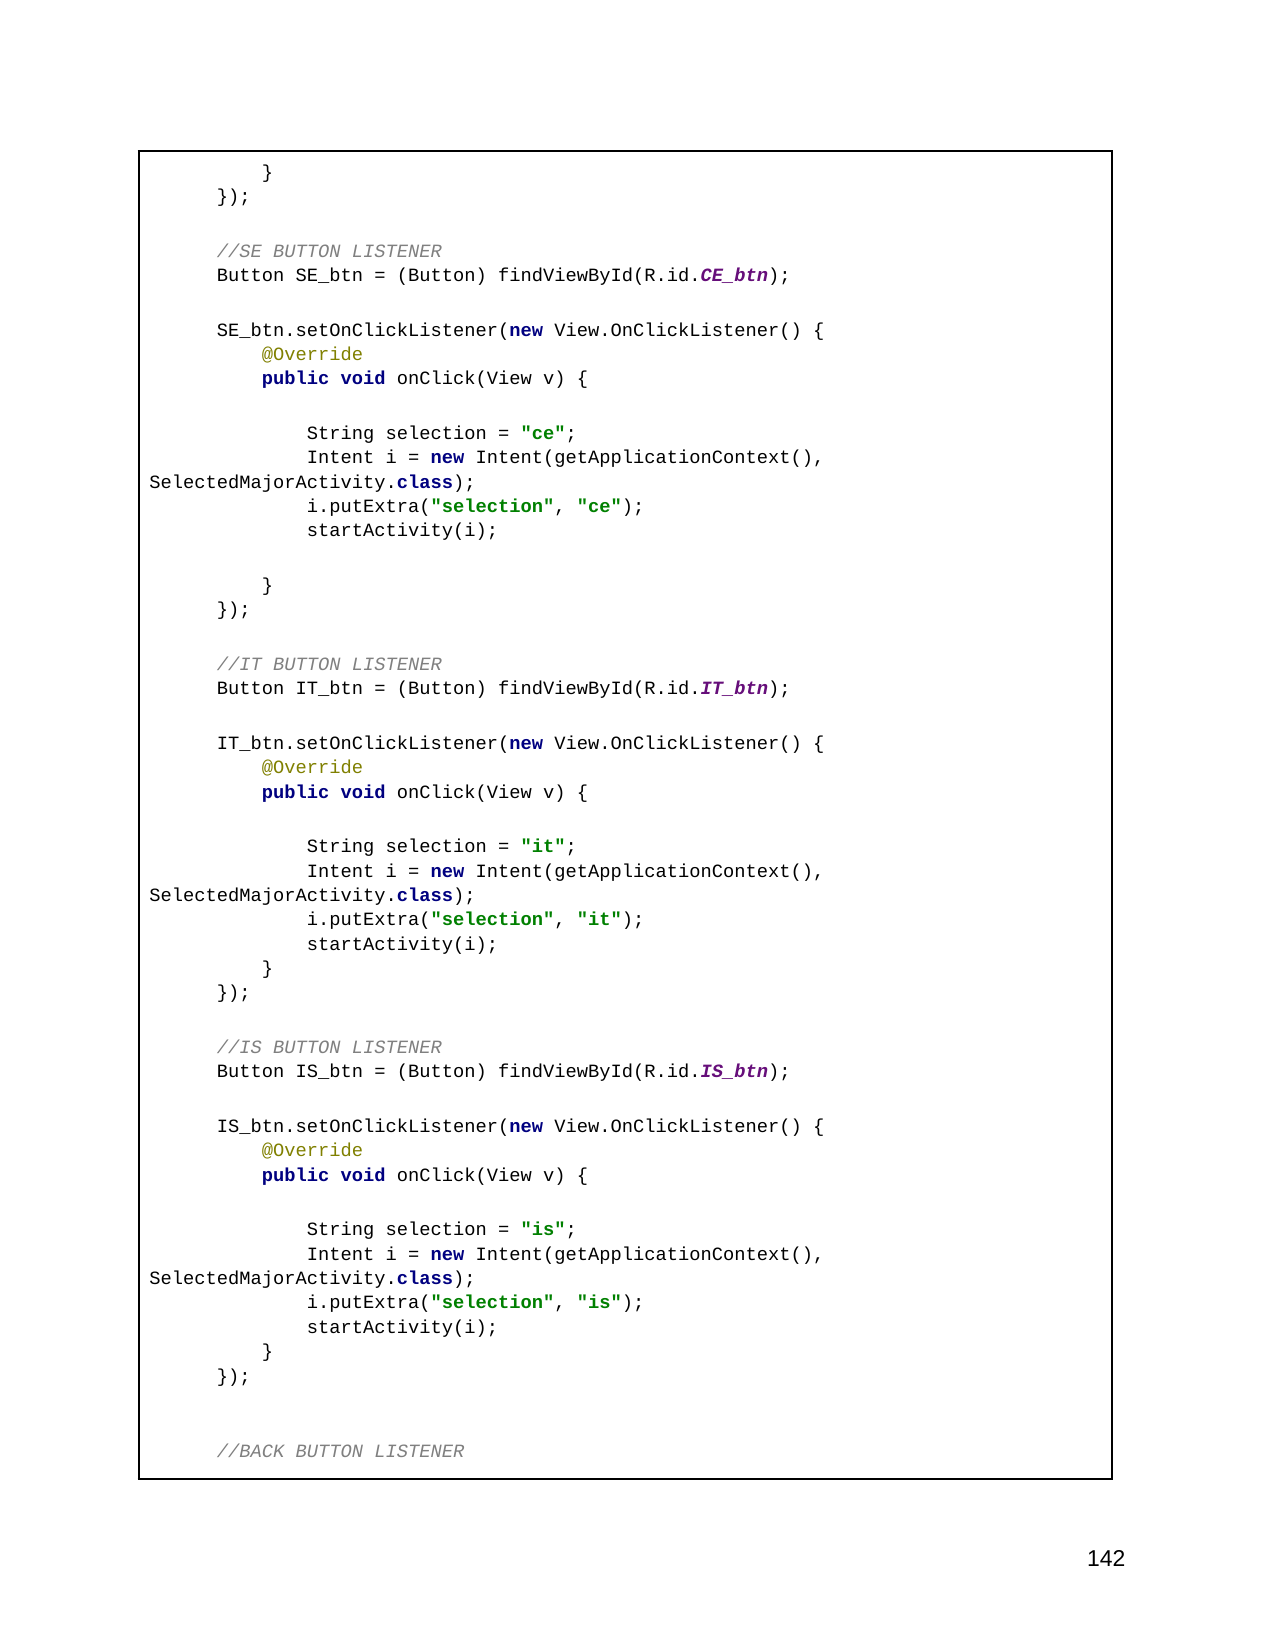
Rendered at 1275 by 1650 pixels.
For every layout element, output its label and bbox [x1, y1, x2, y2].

table_header [140, 152, 1111, 1478]
